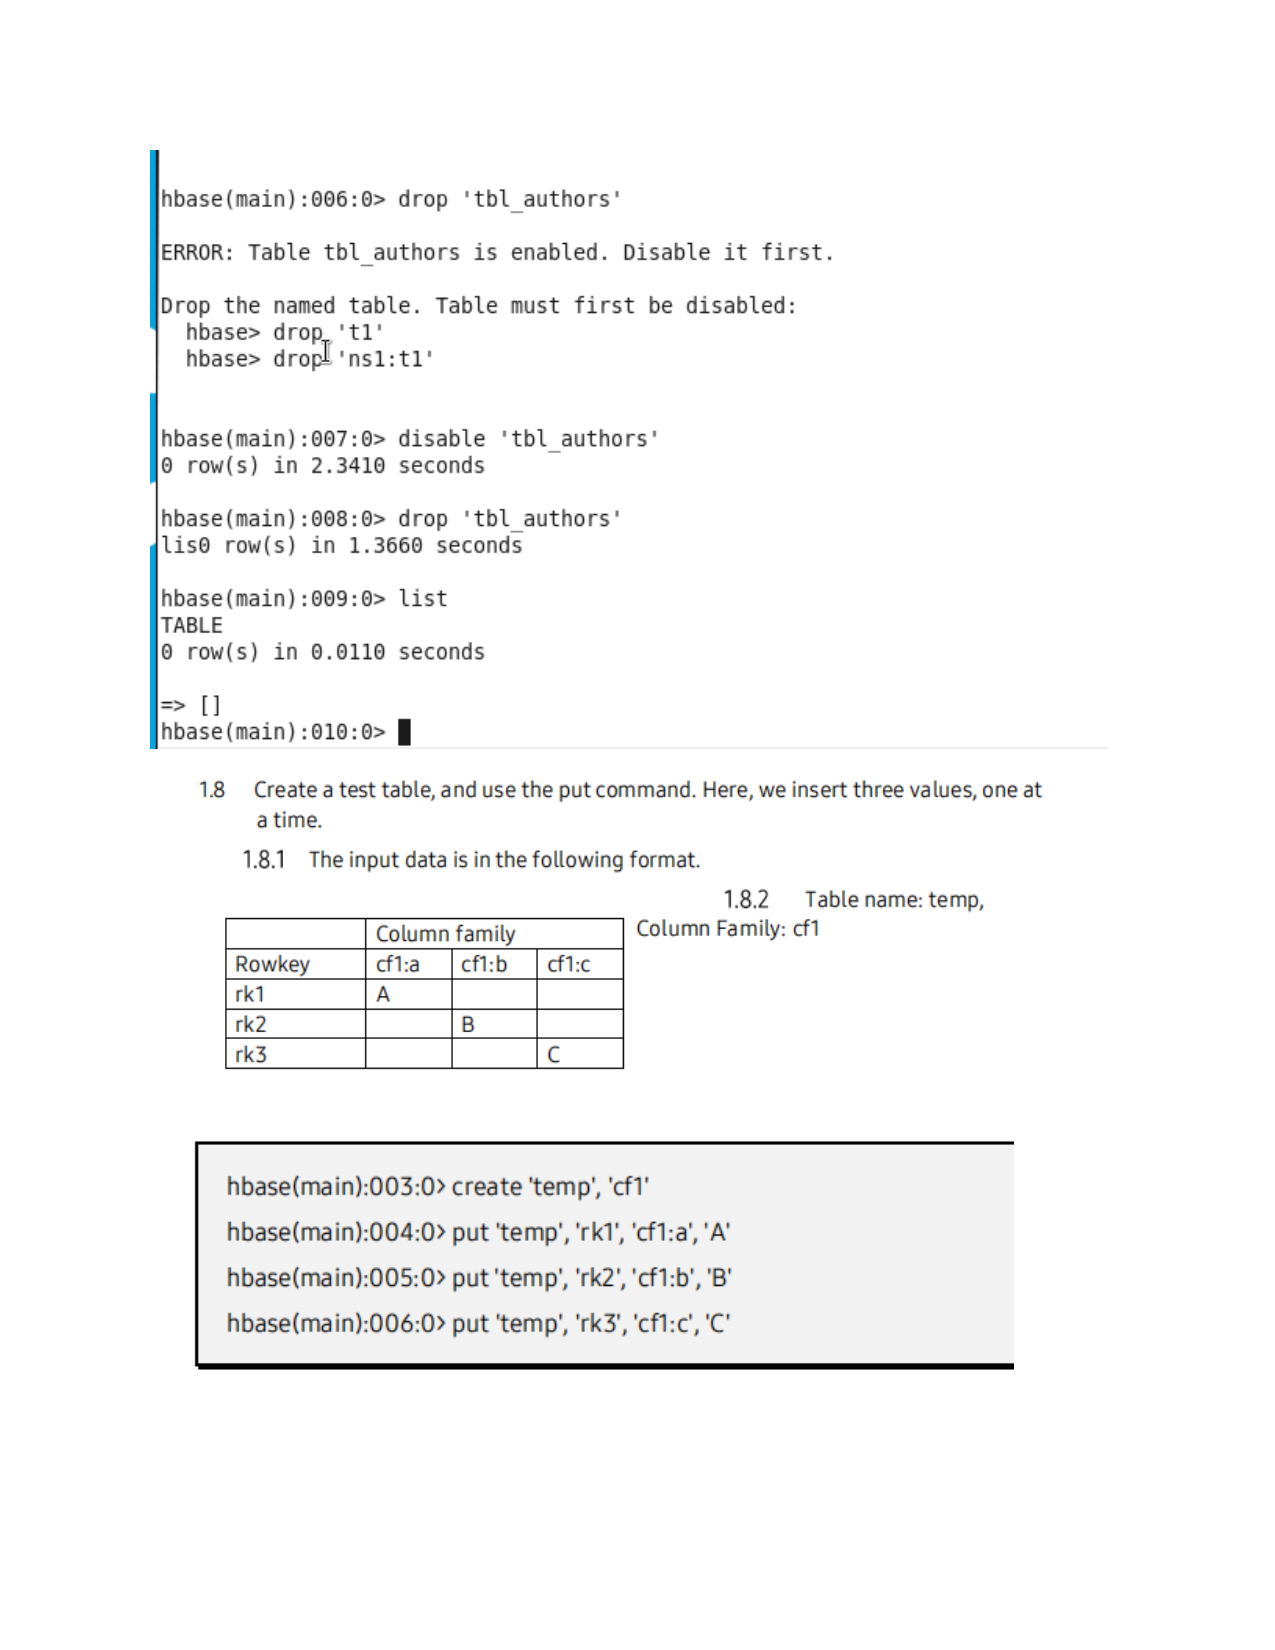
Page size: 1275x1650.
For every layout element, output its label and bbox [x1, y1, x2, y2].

picture [150, 1127, 1014, 1384]
picture [150, 150, 1108, 749]
picture [150, 767, 1125, 1109]
